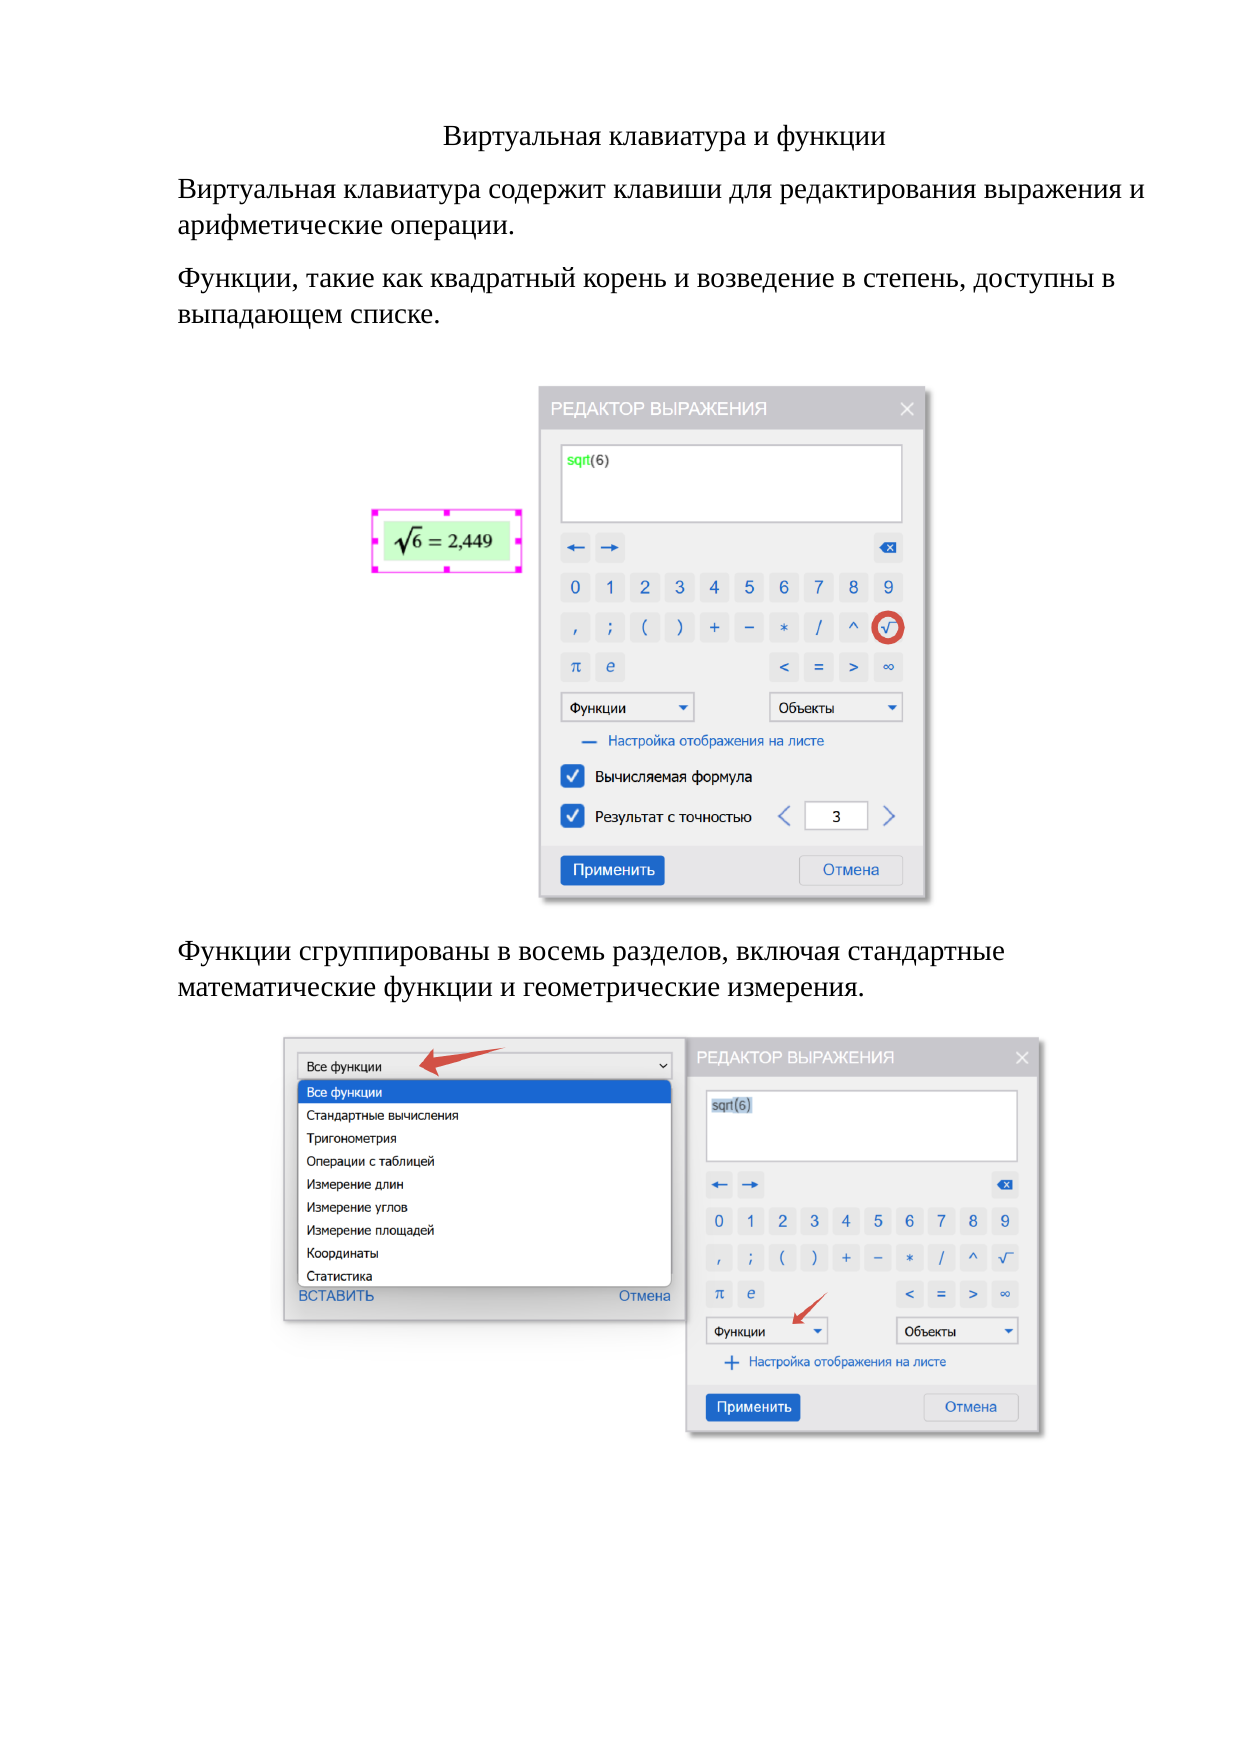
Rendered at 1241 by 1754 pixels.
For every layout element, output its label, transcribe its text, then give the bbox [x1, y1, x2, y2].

picture [355, 348, 974, 914]
text Функции сгруппированы в восемь разделов, включая стандартные математические функции и геометрические измерения. [177, 933, 1152, 1003]
text Функции, такие как квадратный корень и возведение в степень, доступны в выпадающем списке. [177, 260, 1152, 329]
text Виртуальная клавиатура содержит клавиши для редактирования выражения и арифметические операции. [177, 171, 1152, 241]
text Виртуальная клавиатура и функции [177, 118, 1152, 152]
picture [270, 1021, 1059, 1452]
